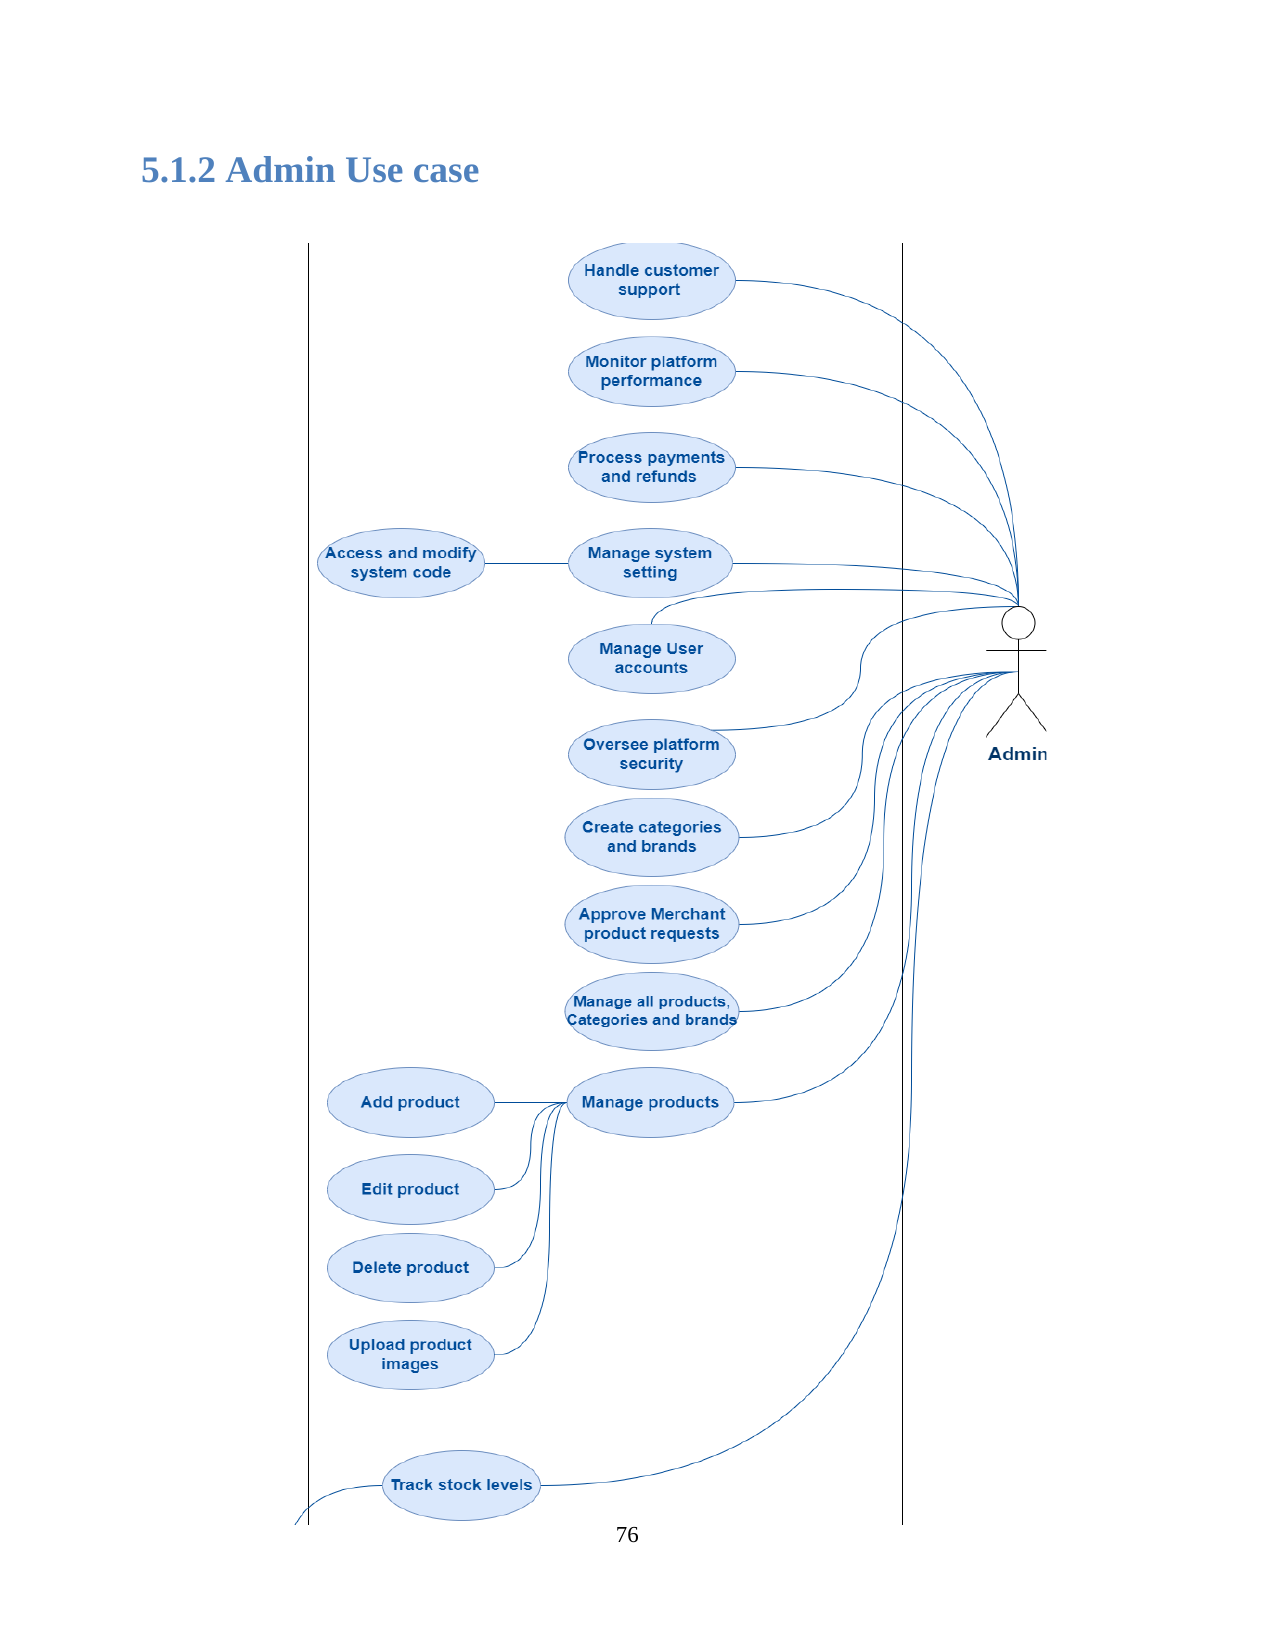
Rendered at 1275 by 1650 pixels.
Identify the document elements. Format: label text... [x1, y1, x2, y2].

subtitle 5.1.2 Admin Use case [141, 148, 1223, 191]
picture [109, 243, 1047, 1524]
